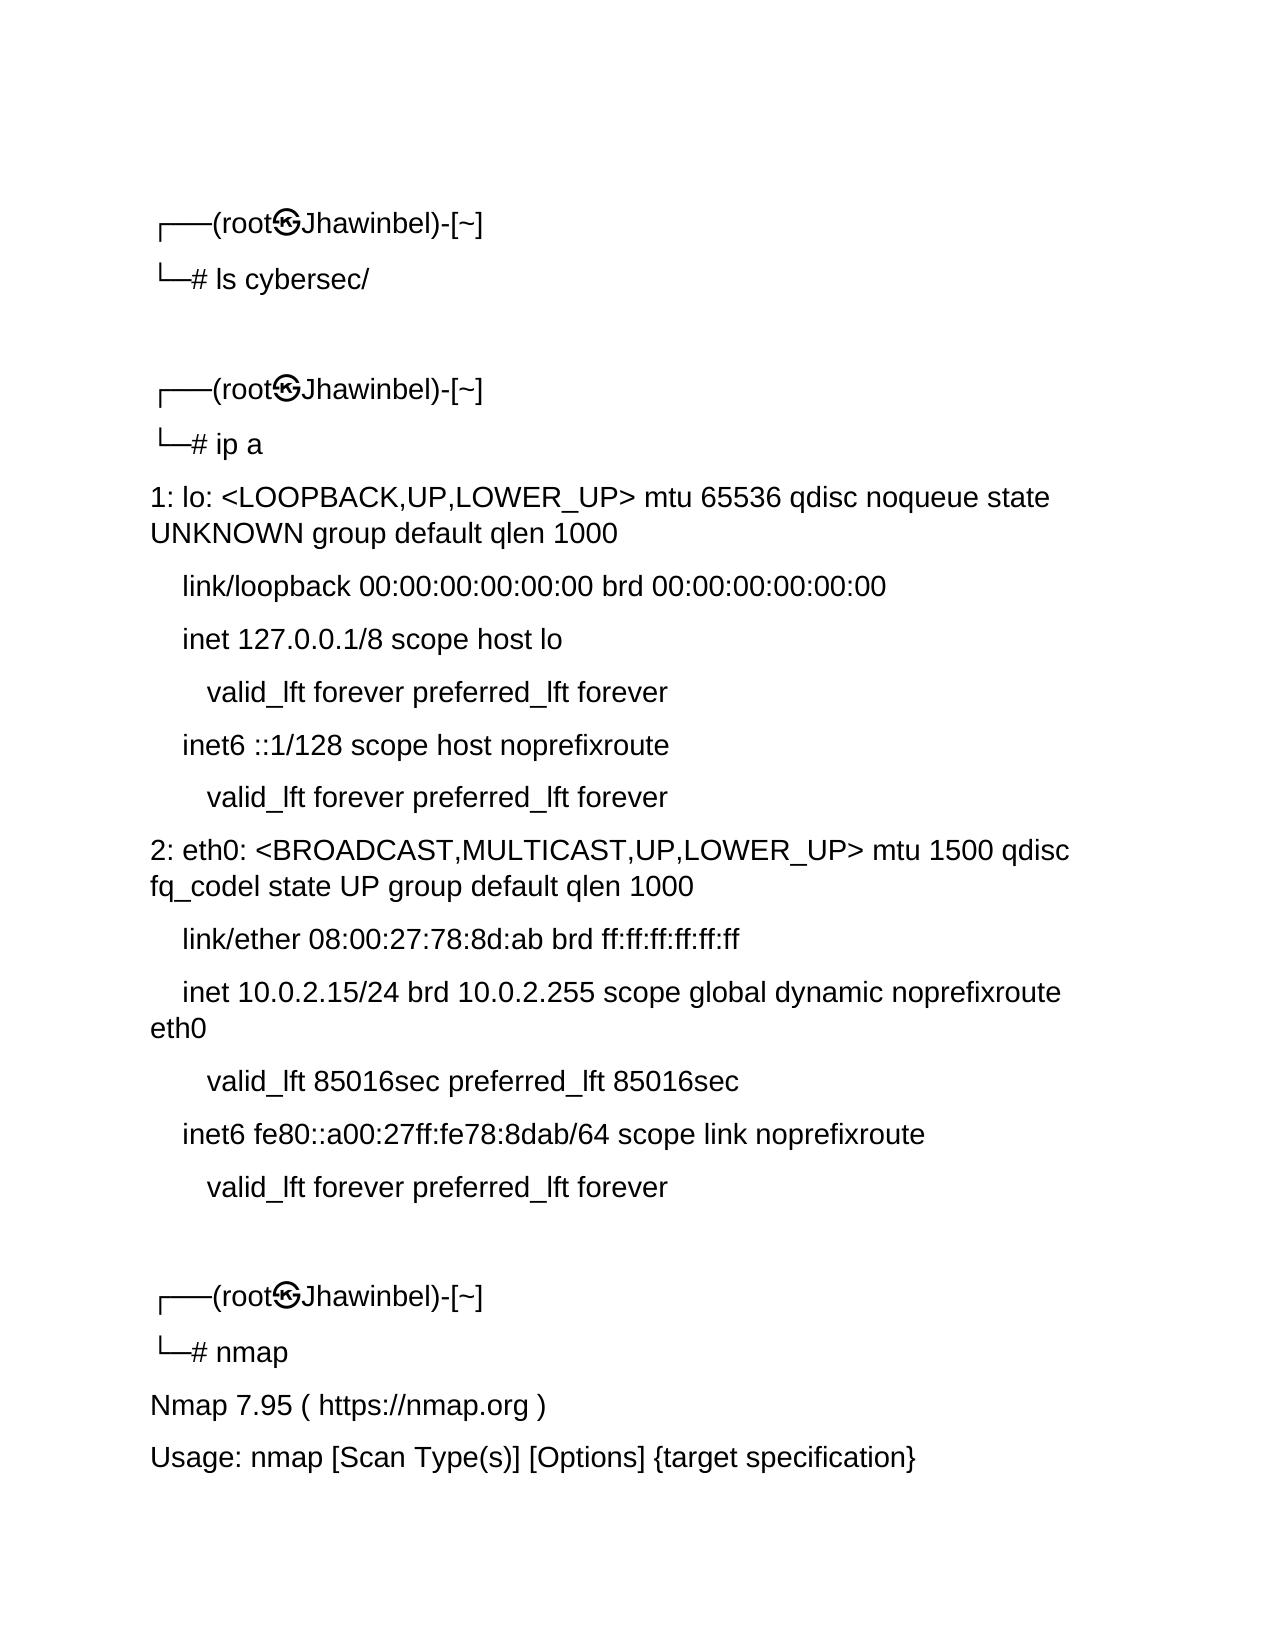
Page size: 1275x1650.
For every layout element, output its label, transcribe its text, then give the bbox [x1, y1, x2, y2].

text inet6 ::1/128 scope host noprefixroute [150, 728, 1125, 761]
text valid_lft forever preferred_lft forever [150, 675, 1125, 708]
text ┌──(root㉿Jhawinbel)-[~] [150, 203, 1125, 242]
text 1: lo: <LOOPBACK,UP,LOWER_UP> mtu 65536 qdisc noqueue state UNKNOWN group default qlen 1000 [150, 480, 1125, 550]
text ┌──(root㉿Jhawinbel)-[~] [150, 368, 1125, 408]
text inet6 fe80::a00:27ff:fe78:8dab/64 scope link noprefixroute [150, 1117, 1125, 1150]
text link/ether 08:00:27:78:8d:ab brd ff:ff:ff:ff:ff:ff [150, 922, 1125, 956]
text 2: eth0: <BROADCAST,MULTICAST,UP,LOWER_UP> mtu 1500 qdisc fq_codel state UP group default qlen 1000 [150, 833, 1125, 903]
text valid_lft forever preferred_lft forever [150, 1169, 1125, 1203]
text └─# nmap [150, 1335, 1125, 1368]
text link/loopback 00:00:00:00:00:00 brd 00:00:00:00:00:00 [150, 569, 1125, 603]
text Nmap 7.95 ( https://nmap.org ) [150, 1387, 1125, 1421]
text valid_lft forever preferred_lft forever [150, 780, 1125, 814]
text Usage: nmap [Scan Type(s)] [Options] {target specification} [150, 1440, 1125, 1474]
text inet 127.0.0.1/8 scope host lo [150, 622, 1125, 656]
text └─# ip a [150, 427, 1125, 461]
text valid_lft 85016sec preferred_lft 85016sec [150, 1064, 1125, 1097]
text └─# ls cybersec/ [150, 262, 1125, 296]
text ┌──(root㉿Jhawinbel)-[~] [150, 1275, 1125, 1315]
text inet 10.0.2.15/24 brd 10.0.2.255 scope global dynamic noprefixroute eth0 [150, 975, 1125, 1045]
